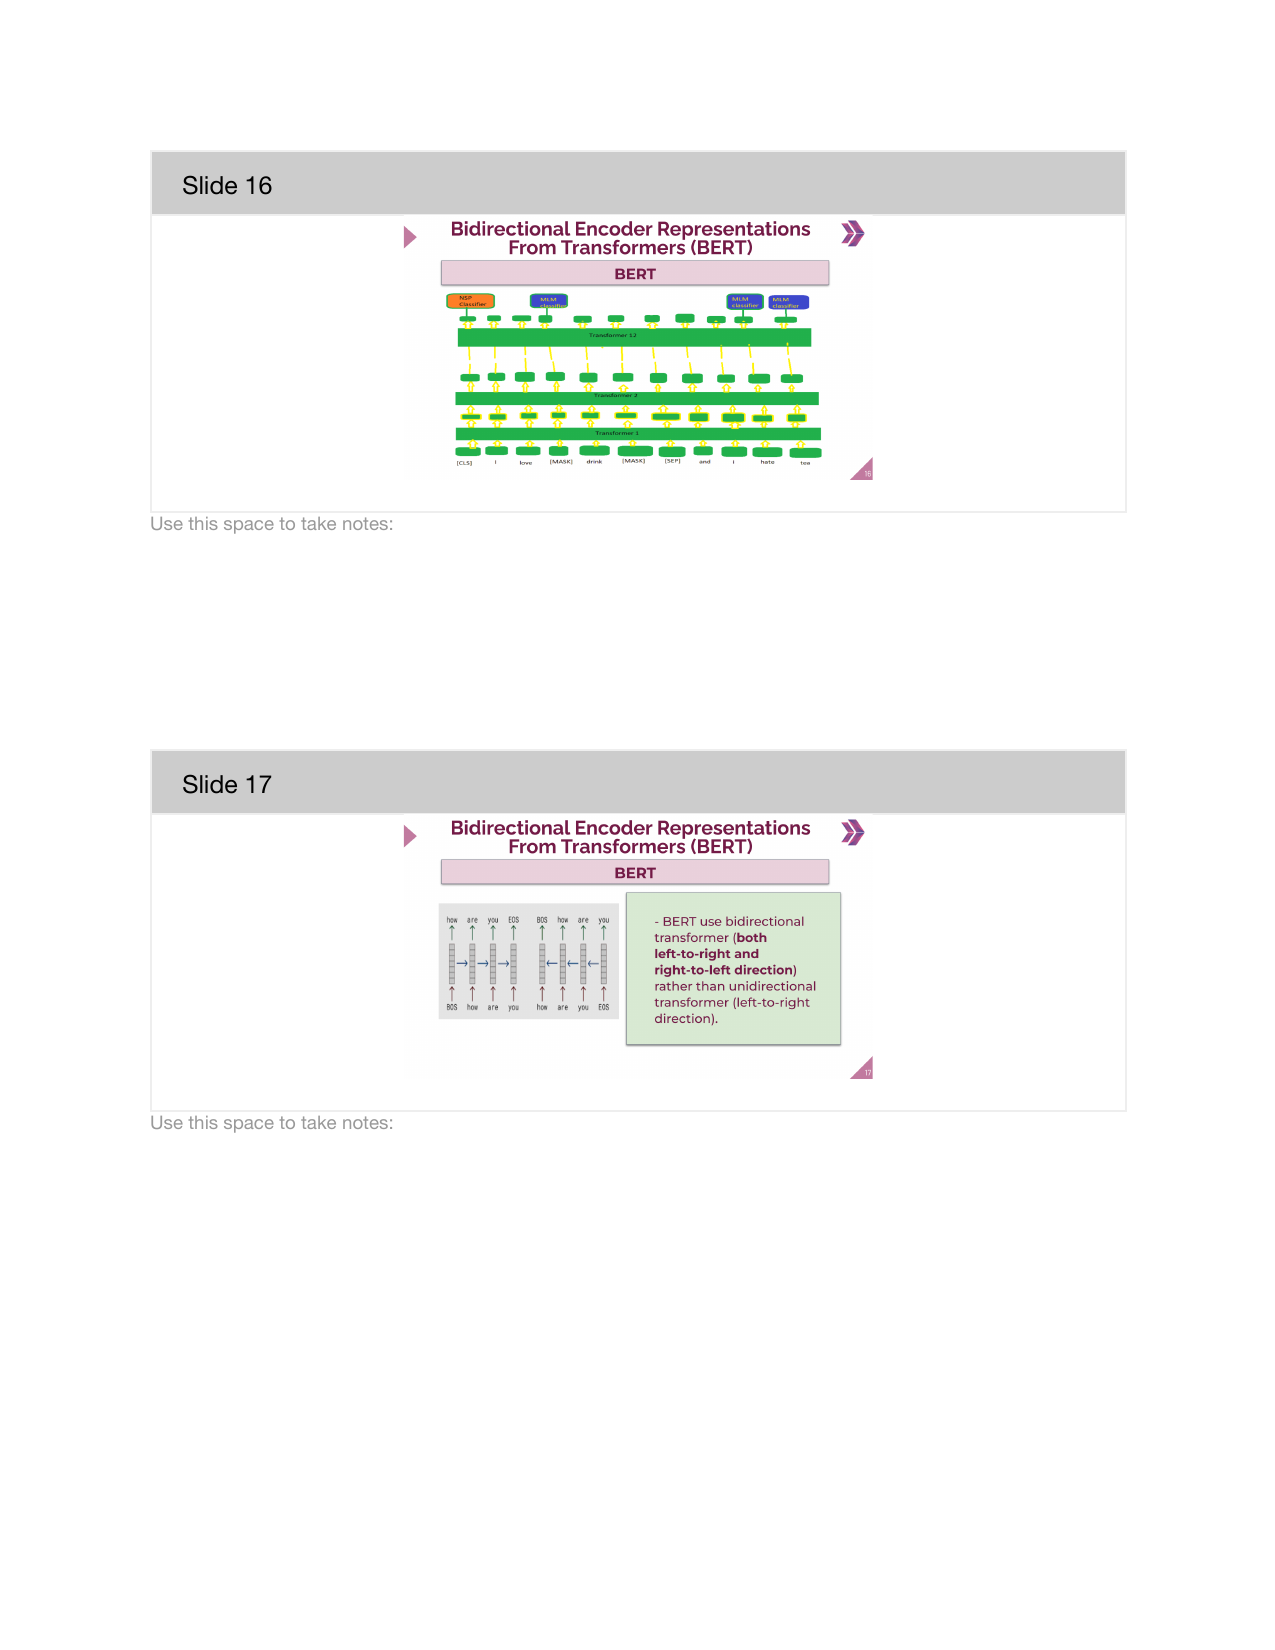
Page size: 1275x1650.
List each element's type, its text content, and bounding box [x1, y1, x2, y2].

text Use this space to take notes: [150, 513, 1125, 536]
table_cell [152, 815, 1125, 1110]
picture [403, 215, 873, 480]
text Use this space to take notes: [150, 1112, 1125, 1135]
table_header Slide 17 [152, 751, 1125, 813]
picture [403, 814, 873, 1079]
table_header Slide 16 [152, 152, 1125, 214]
table_cell [152, 216, 1125, 511]
